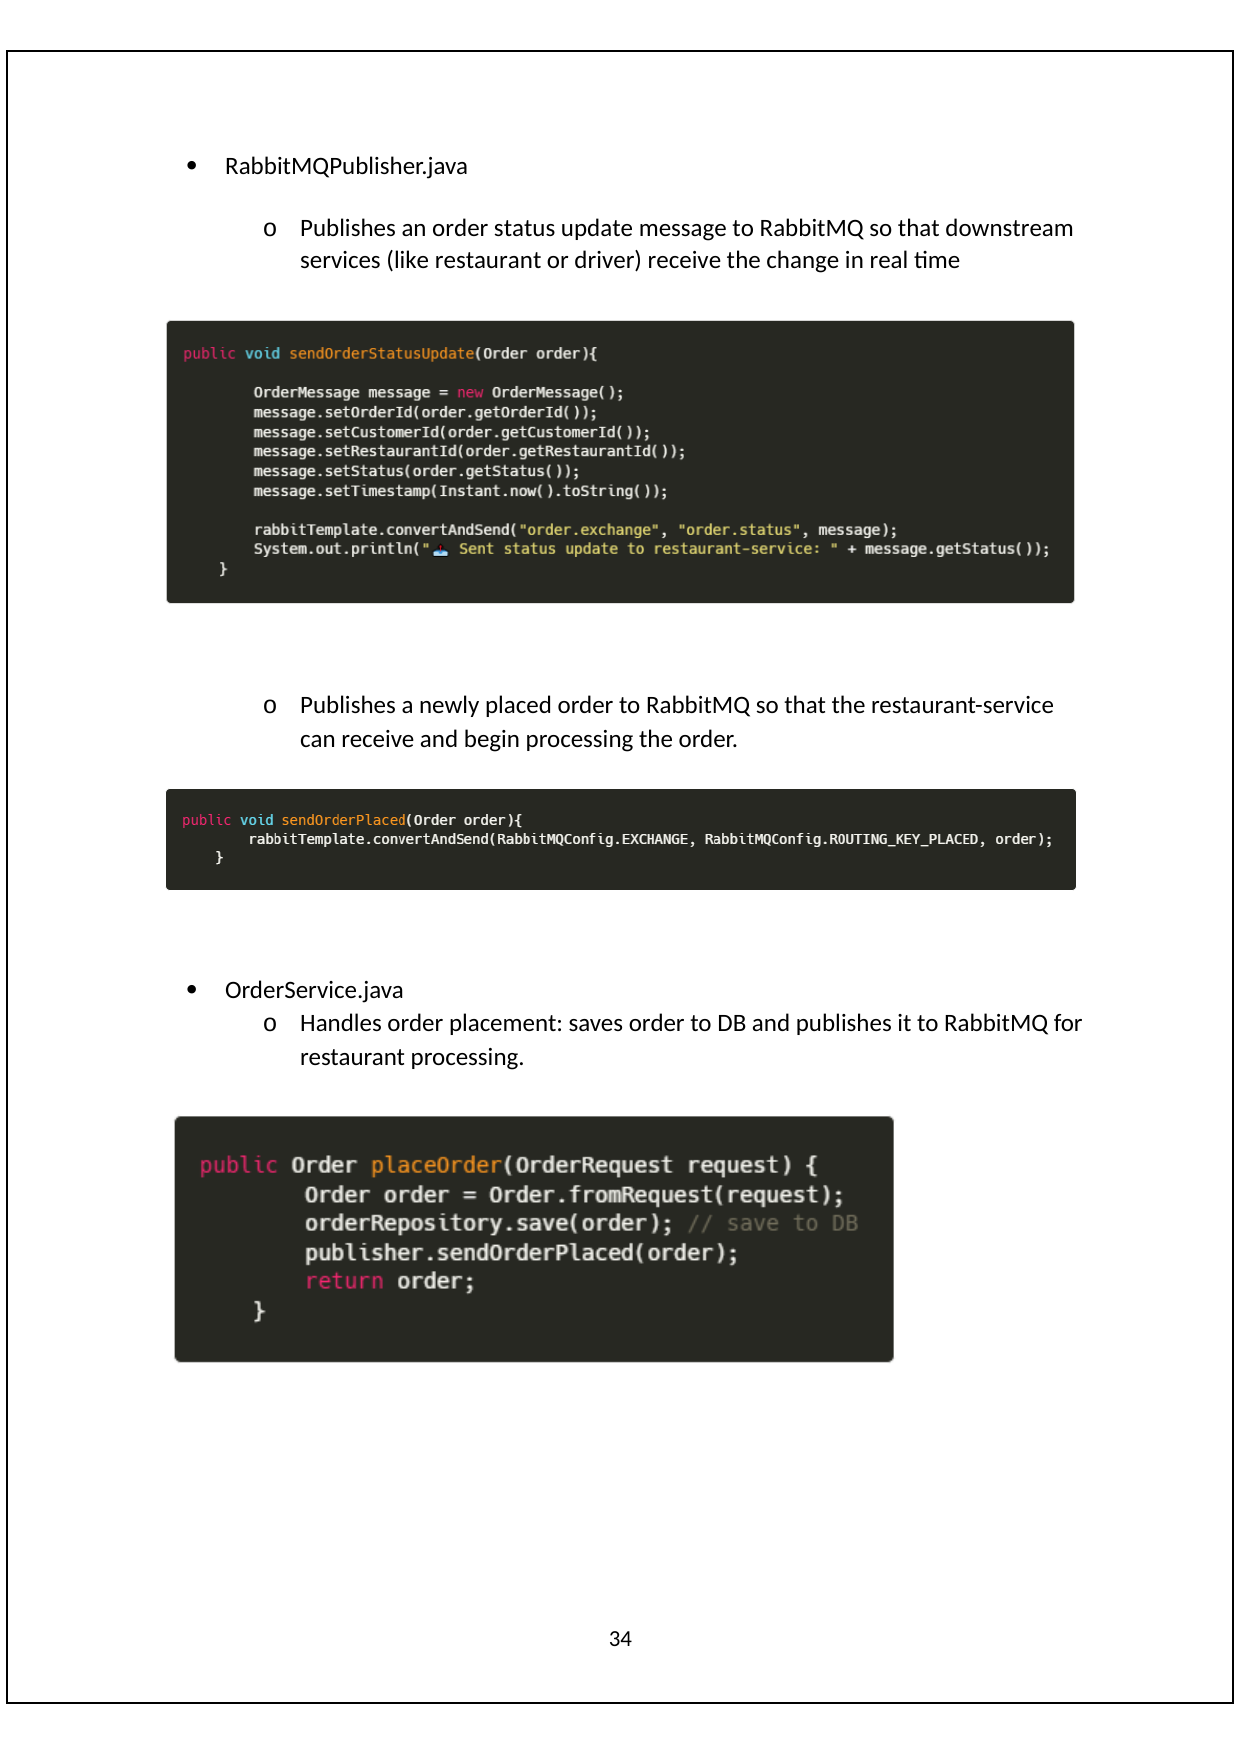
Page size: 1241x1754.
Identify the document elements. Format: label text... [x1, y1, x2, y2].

list RabbitMQPublisher.java [187, 150, 1090, 181]
list OrderService.java [187, 974, 1090, 1004]
picture [150, 772, 1091, 906]
list Publishes an order status update message to RabbitMQ so that downstream services (like restaurant or driver) receive the change in real time [262, 212, 1090, 274]
list Handles order placement: saves order to DB and publishes it to RabbitMQ for restaurant processing. [262, 1007, 1090, 1071]
picture [150, 303, 1091, 621]
picture [150, 1090, 919, 1389]
list Publishes a newly placed order to RabbitMQ so that the restaurant-service can receive and begin processing the order. [262, 689, 1090, 753]
